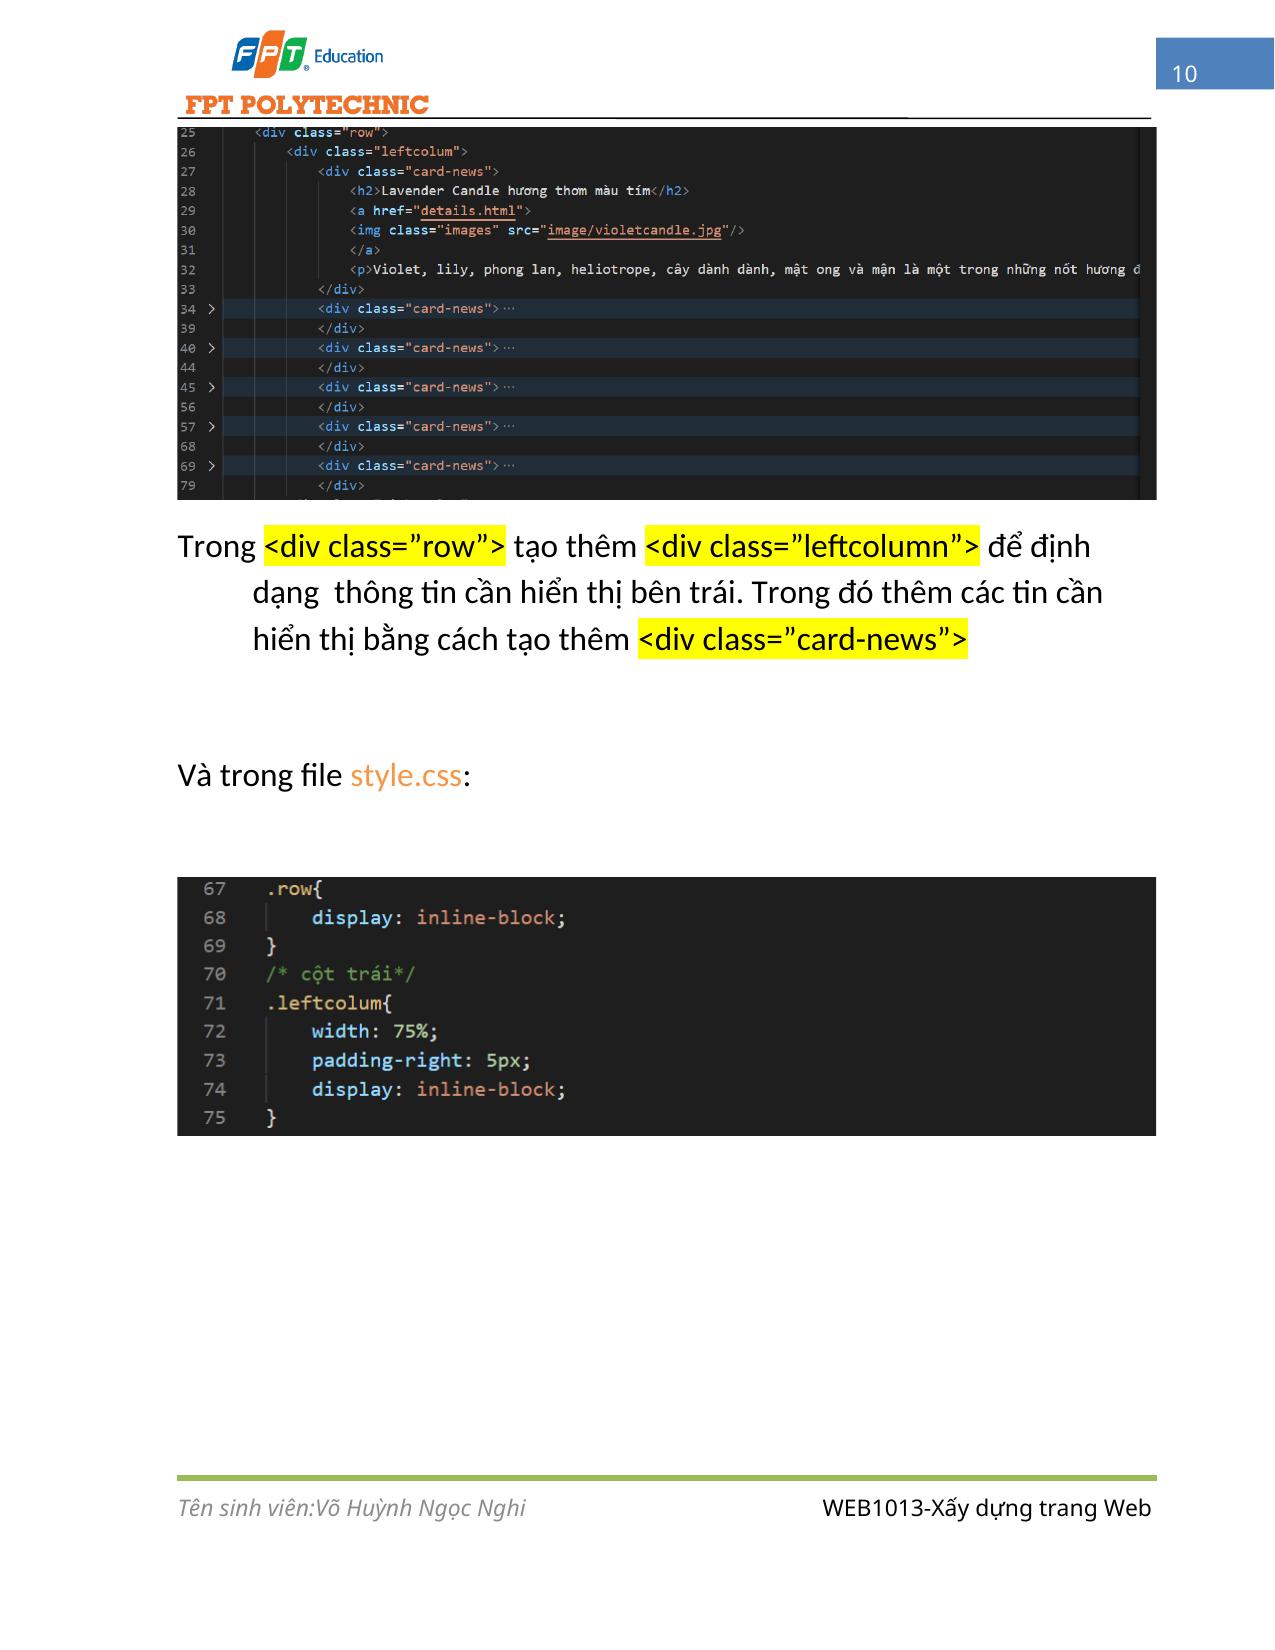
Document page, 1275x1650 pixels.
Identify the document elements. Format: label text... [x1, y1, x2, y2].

picture [177, 877, 1157, 1136]
text Và trong file style.css: [177, 753, 1157, 794]
picture [177, 22, 437, 122]
picture [177, 127, 1157, 500]
text Trong <div class=”row”> tạo thêm <div class=”leftcolumn”> để định dạng thông tin cần hiển thị bên trái. Trong đó thêm các tin cần hiển thị bằng cách tạo thêm <div class=”card-news”> [177, 525, 1157, 659]
